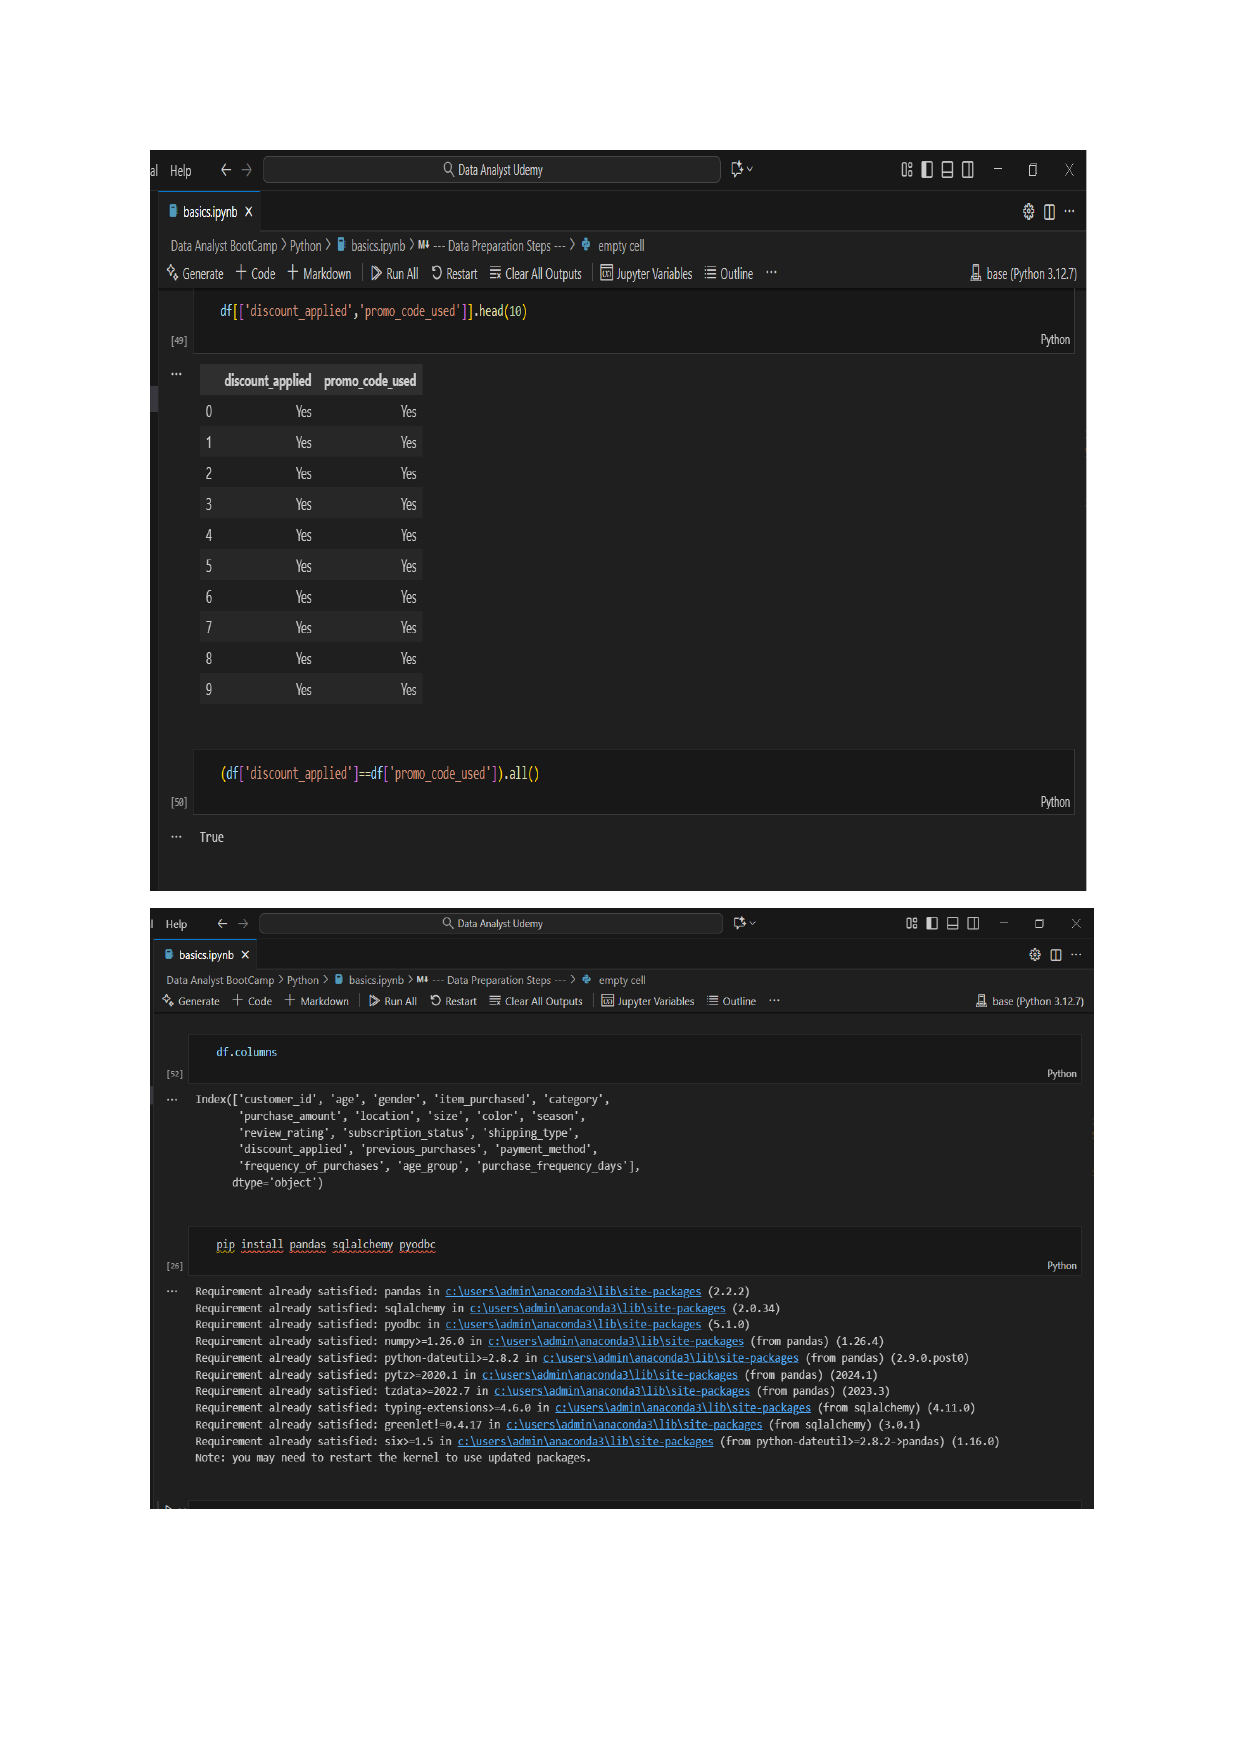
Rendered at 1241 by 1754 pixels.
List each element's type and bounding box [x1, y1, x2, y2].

picture [150, 150, 1087, 891]
picture [150, 908, 1094, 1509]
